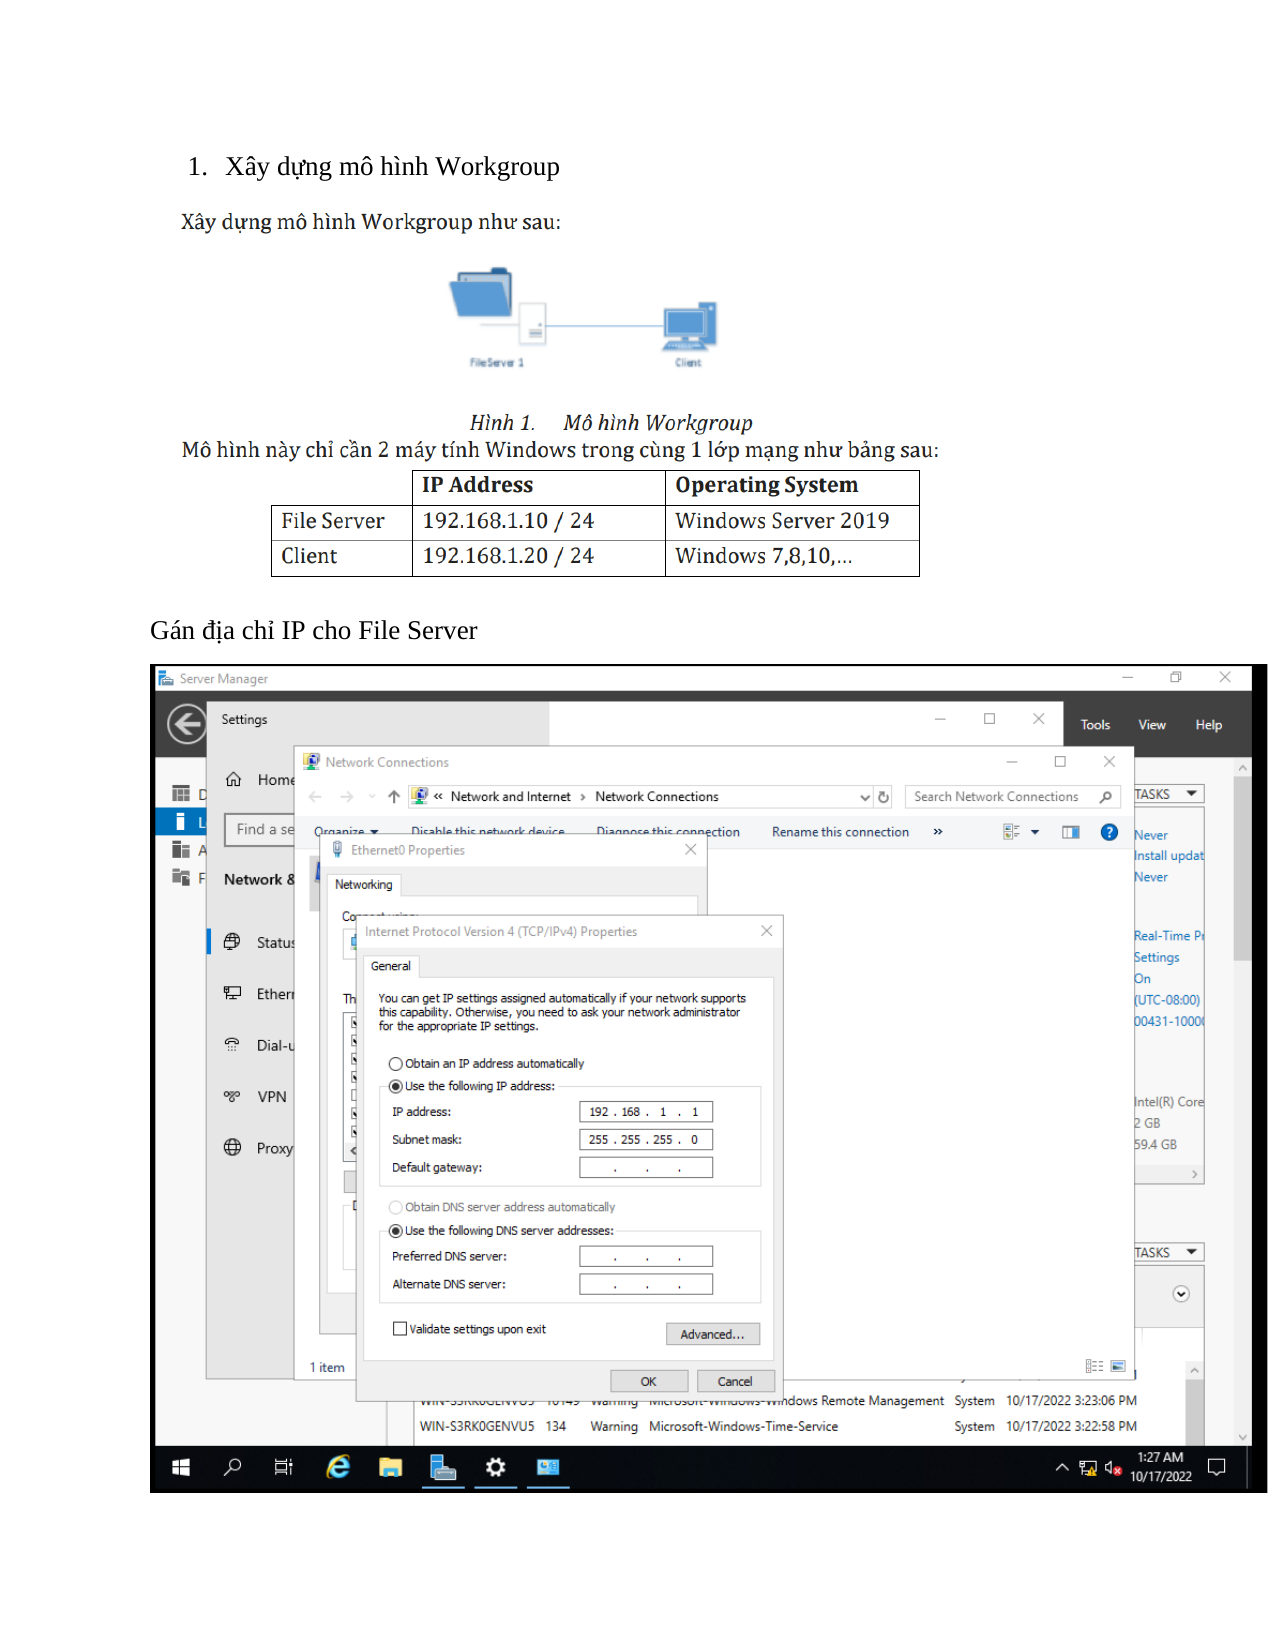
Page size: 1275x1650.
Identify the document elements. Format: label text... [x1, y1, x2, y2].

picture [150, 200, 986, 596]
text Gán địa chỉ IP cho File Server [150, 614, 1125, 645]
picture [150, 664, 1268, 1493]
list Xây dựng mô hình Workgroup [187, 150, 1125, 181]
